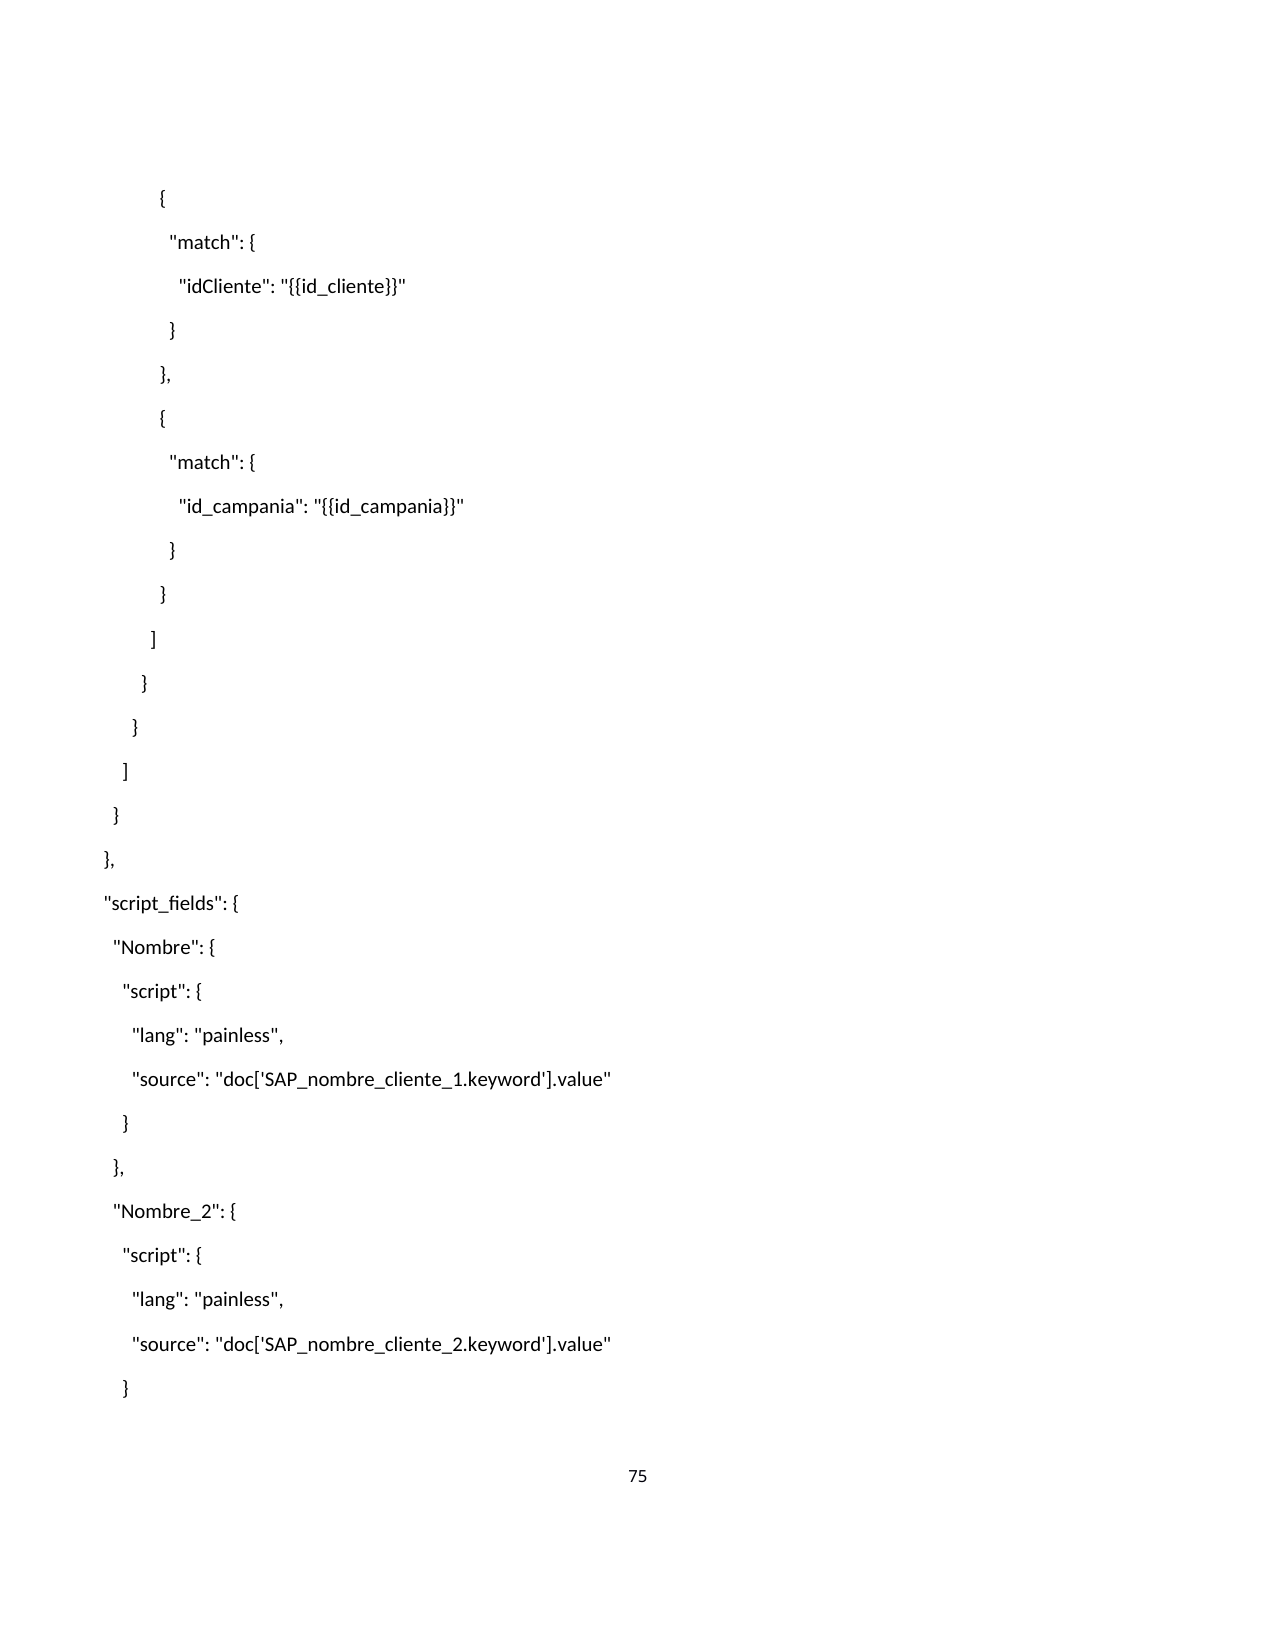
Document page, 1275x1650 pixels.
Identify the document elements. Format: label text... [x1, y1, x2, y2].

text } [75, 317, 1200, 343]
text } [75, 582, 1200, 607]
text ] [75, 626, 1200, 651]
text "id_campania": "{{id_campania}}" [75, 493, 1200, 519]
text { [75, 185, 1200, 211]
text }, [75, 361, 1200, 387]
text "source": "doc['SAP_nombre_cliente_1.keyword'].value" [75, 1066, 1200, 1092]
text "match": { [75, 449, 1200, 475]
text "lang": "painless", [75, 1287, 1200, 1312]
text "lang": "painless", [75, 1022, 1200, 1048]
text "match": { [75, 229, 1200, 254]
text "Nombre_2": { [75, 1198, 1200, 1224]
text } [75, 670, 1200, 695]
text "script": { [75, 1243, 1200, 1268]
text } [75, 538, 1200, 563]
text ] [75, 758, 1200, 783]
text "source": "doc['SAP_nombre_cliente_2.keyword'].value" [75, 1331, 1200, 1356]
text { [75, 405, 1200, 431]
text }, [75, 846, 1200, 871]
text } [75, 1110, 1200, 1136]
text "script_fields": { [75, 890, 1200, 916]
text "Nombre": { [75, 934, 1200, 959]
text }, [75, 1154, 1200, 1180]
text } [75, 714, 1200, 739]
text "idCliente": "{{id_cliente}}" [75, 273, 1200, 299]
text } [75, 1375, 1200, 1400]
text } [75, 802, 1200, 827]
text "script": { [75, 978, 1200, 1004]
